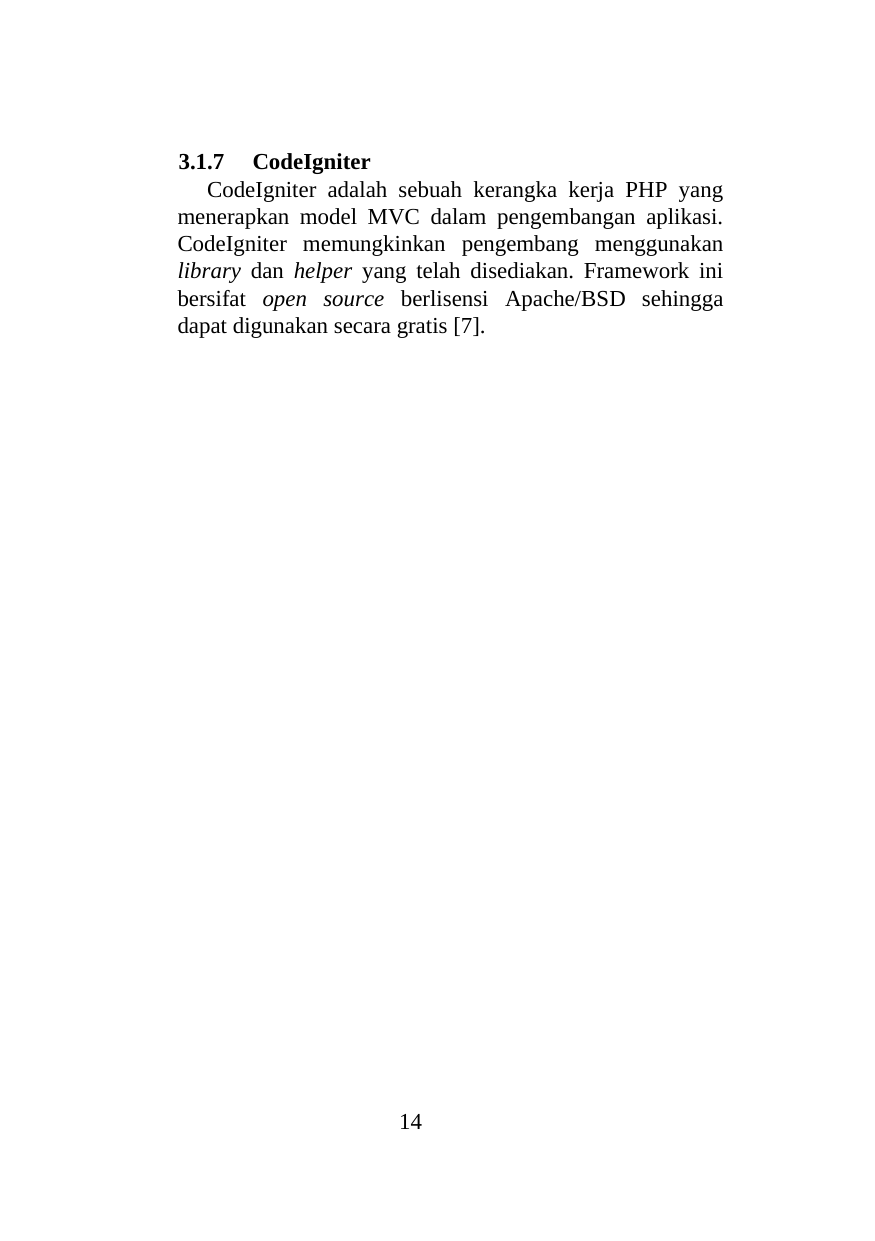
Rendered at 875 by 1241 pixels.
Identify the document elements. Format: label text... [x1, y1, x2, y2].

subtitle 3.1.7 CodeIgniter [177, 148, 726, 174]
text CodeIgniter adalah sebuah kerangka kerja PHP yang menerapkan model MVC dalam pengembangan aplikasi. CodeIgniter memungkinkan pengembang menggunakan library dan helper yang telah disediakan. Framework ini bersifat open source berlisensi Apache/BSD sehingga dapat digunakan secara gratis [7]. [177, 176, 724, 338]
